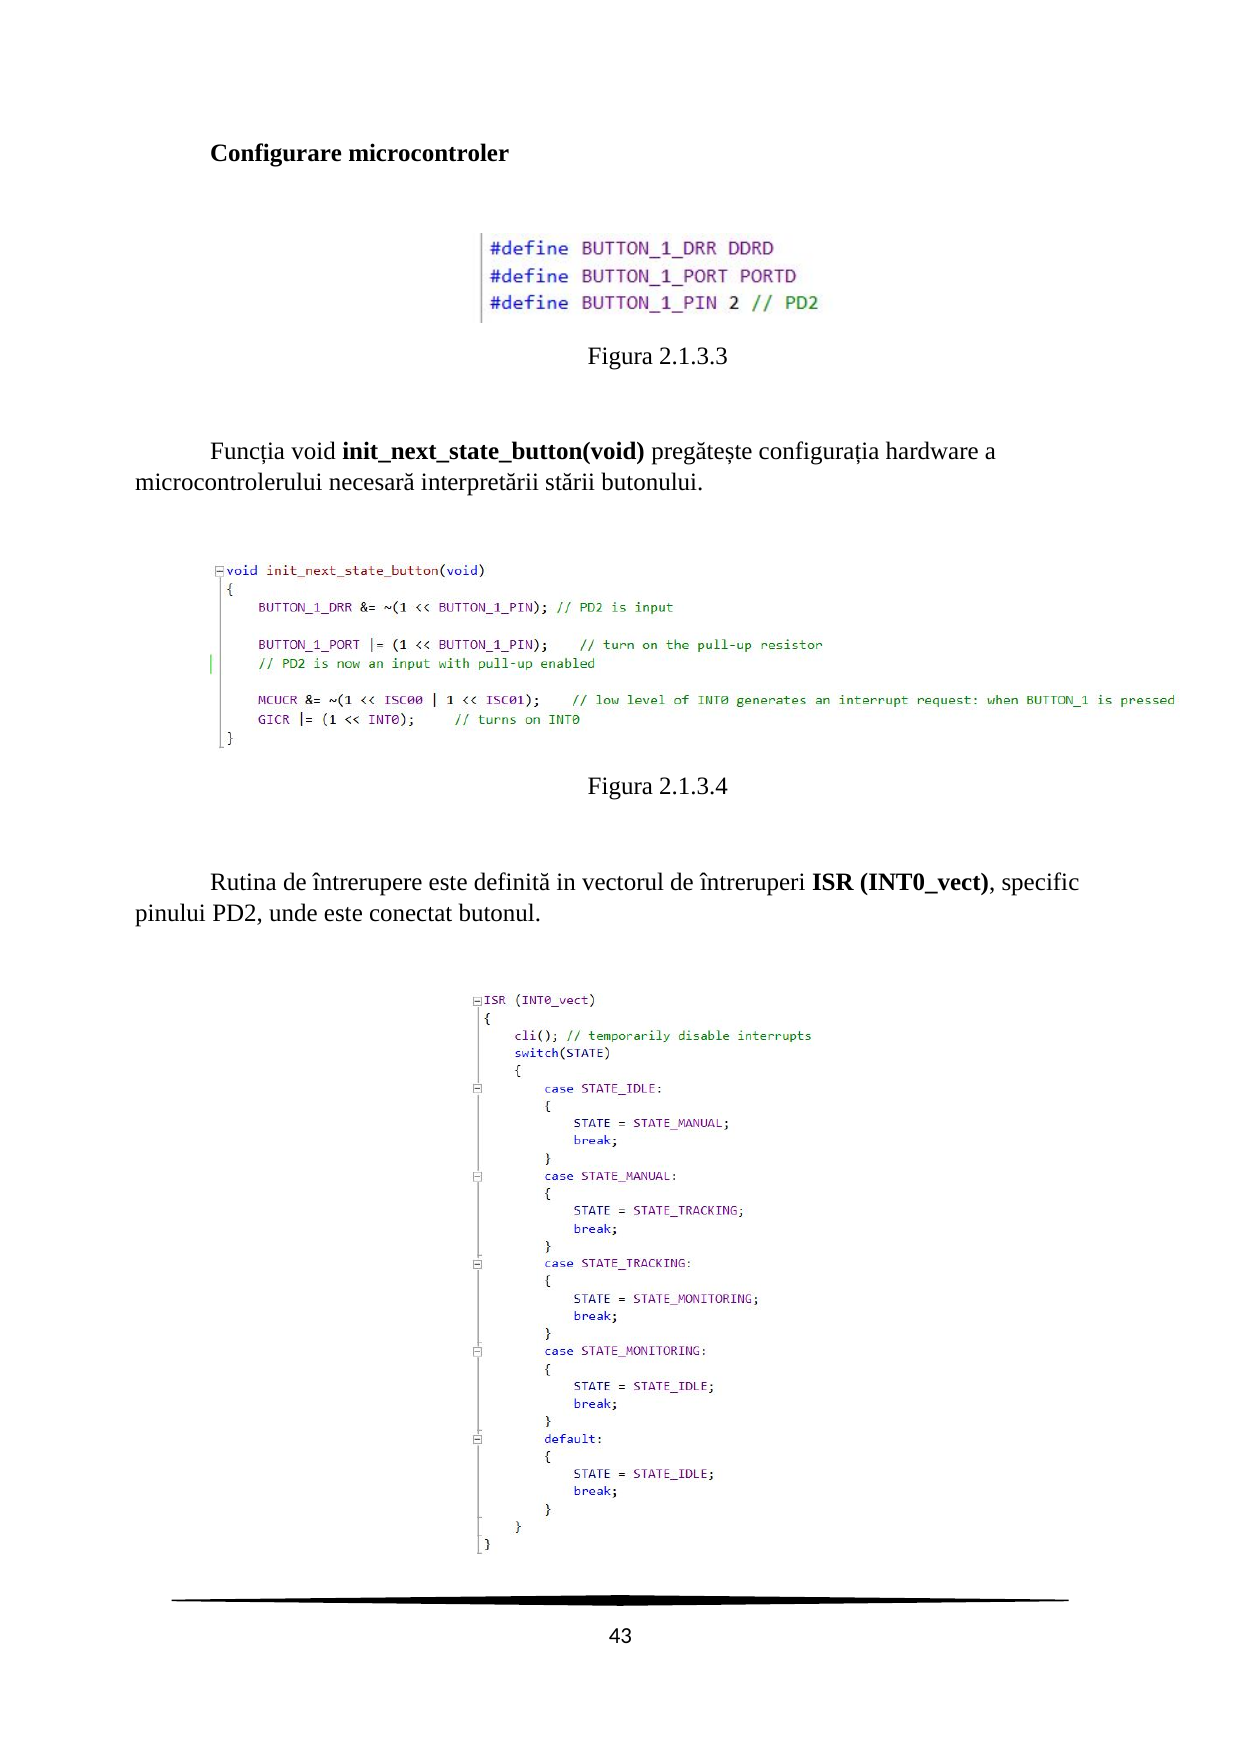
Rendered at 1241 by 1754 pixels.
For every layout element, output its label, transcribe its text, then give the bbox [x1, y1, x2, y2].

text Rutina de întrerupere este definită in vectorul de întreruperi ISR (INT0_vect), specific pinului PD2, unde este conectat butonul. [135, 867, 1105, 927]
picture [470, 993, 845, 1559]
text Figura 2.1.3.3 [135, 341, 1105, 370]
text Figura 2.1.3.4 [135, 771, 1105, 800]
picture [210, 562, 1180, 753]
picture [472, 233, 844, 323]
text Configurare microcontroler [135, 138, 1105, 167]
text Funcția void init_next_state_button(void) pregătește configurația hardware a microcontrolerului necesară interpretării stării butonului. [135, 436, 1105, 496]
